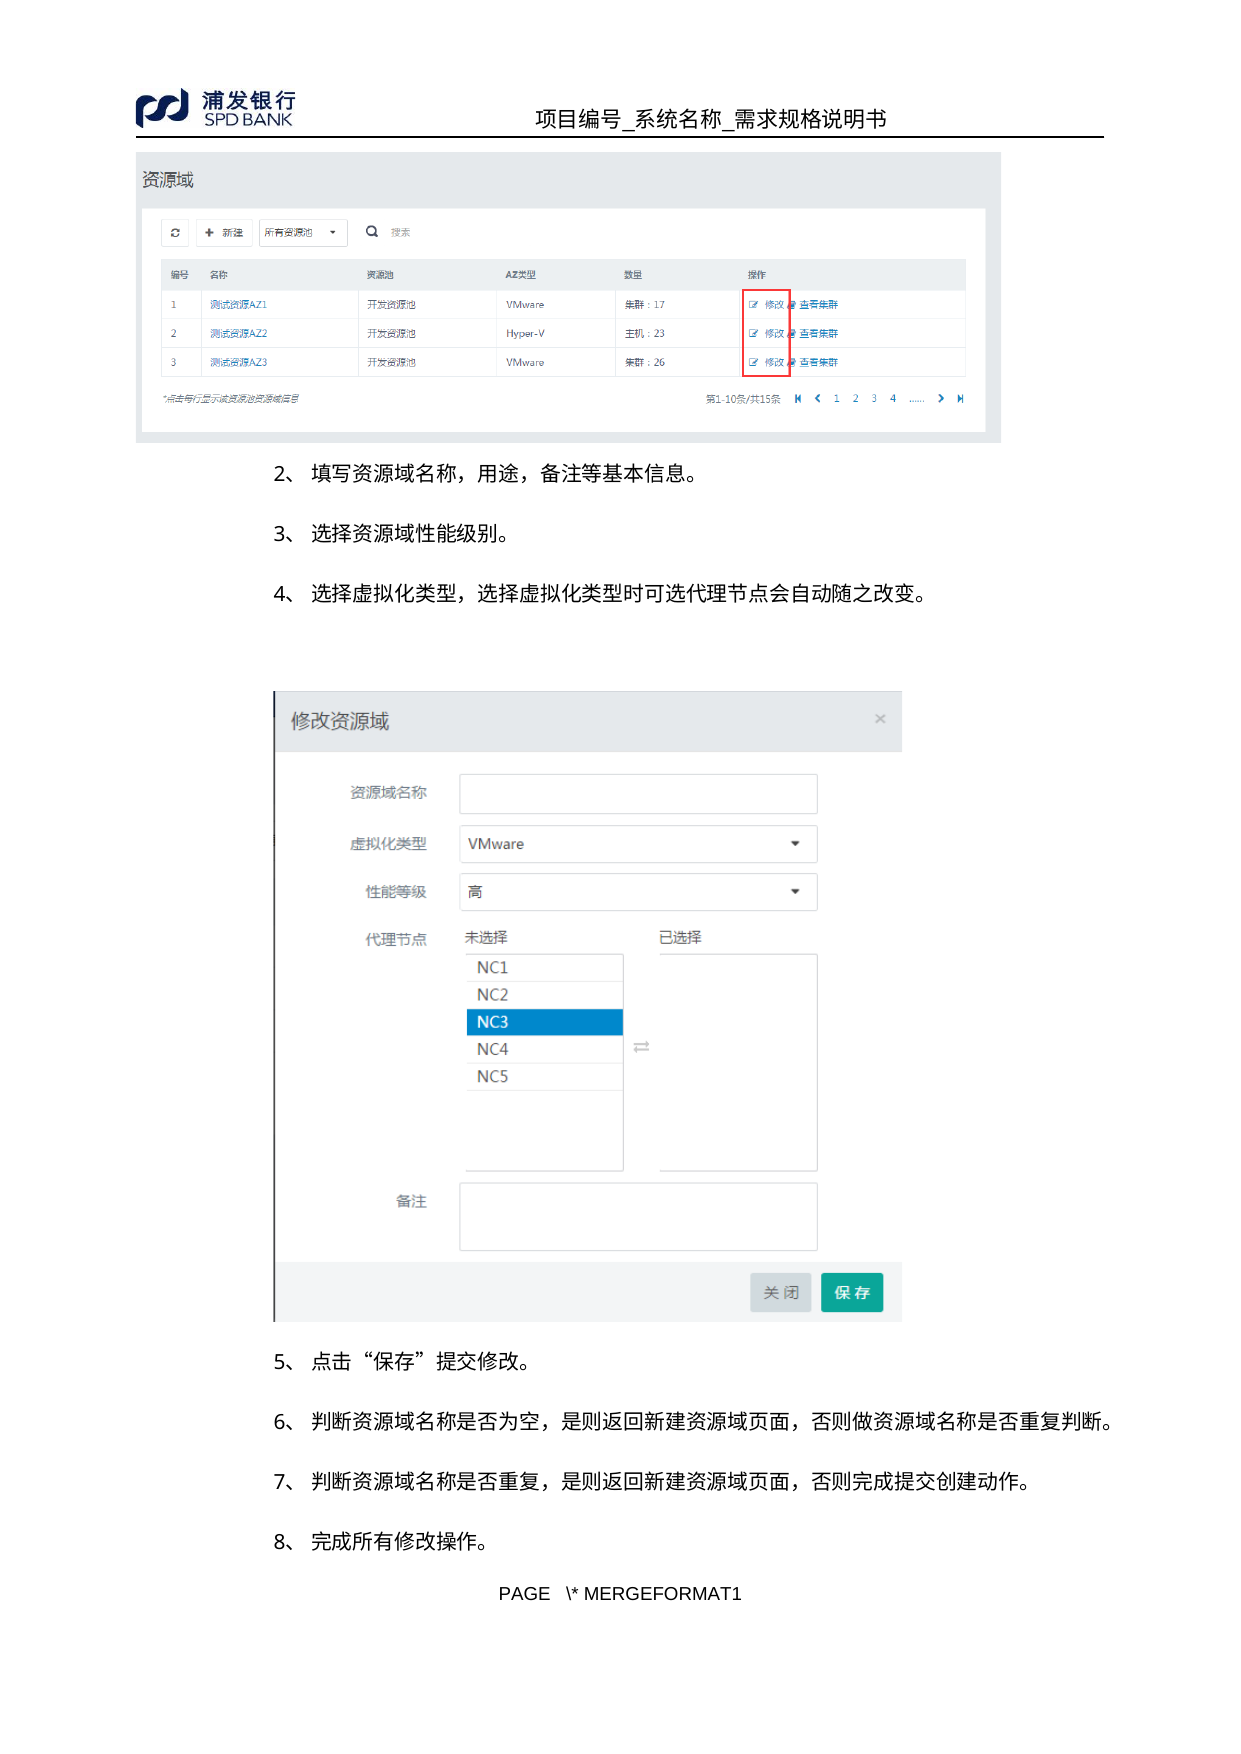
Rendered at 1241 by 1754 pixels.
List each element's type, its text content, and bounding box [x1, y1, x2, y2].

list 选择资源域性能级别。 [273, 516, 1104, 549]
list 完成所有修改操作。 [273, 1524, 1104, 1557]
list 判断资源域名称是否为空，是则返回新建资源域页面，否则做资源域名称是否重复判断。 [273, 1404, 1104, 1437]
picture [135, 152, 1002, 443]
list 选择虚拟化类型，选择虚拟化类型时可选代理节点会自动随之改变。 [273, 576, 1104, 609]
list 点击“保存”提交修改。 [273, 1344, 1104, 1377]
picture [273, 691, 903, 1322]
list 填写资源域名称，用途，备注等基本信息。 [273, 456, 1104, 489]
picture [135, 88, 296, 128]
list 判断资源域名称是否重复，是则返回新建资源域页面，否则完成提交创建动作。 [273, 1464, 1104, 1497]
